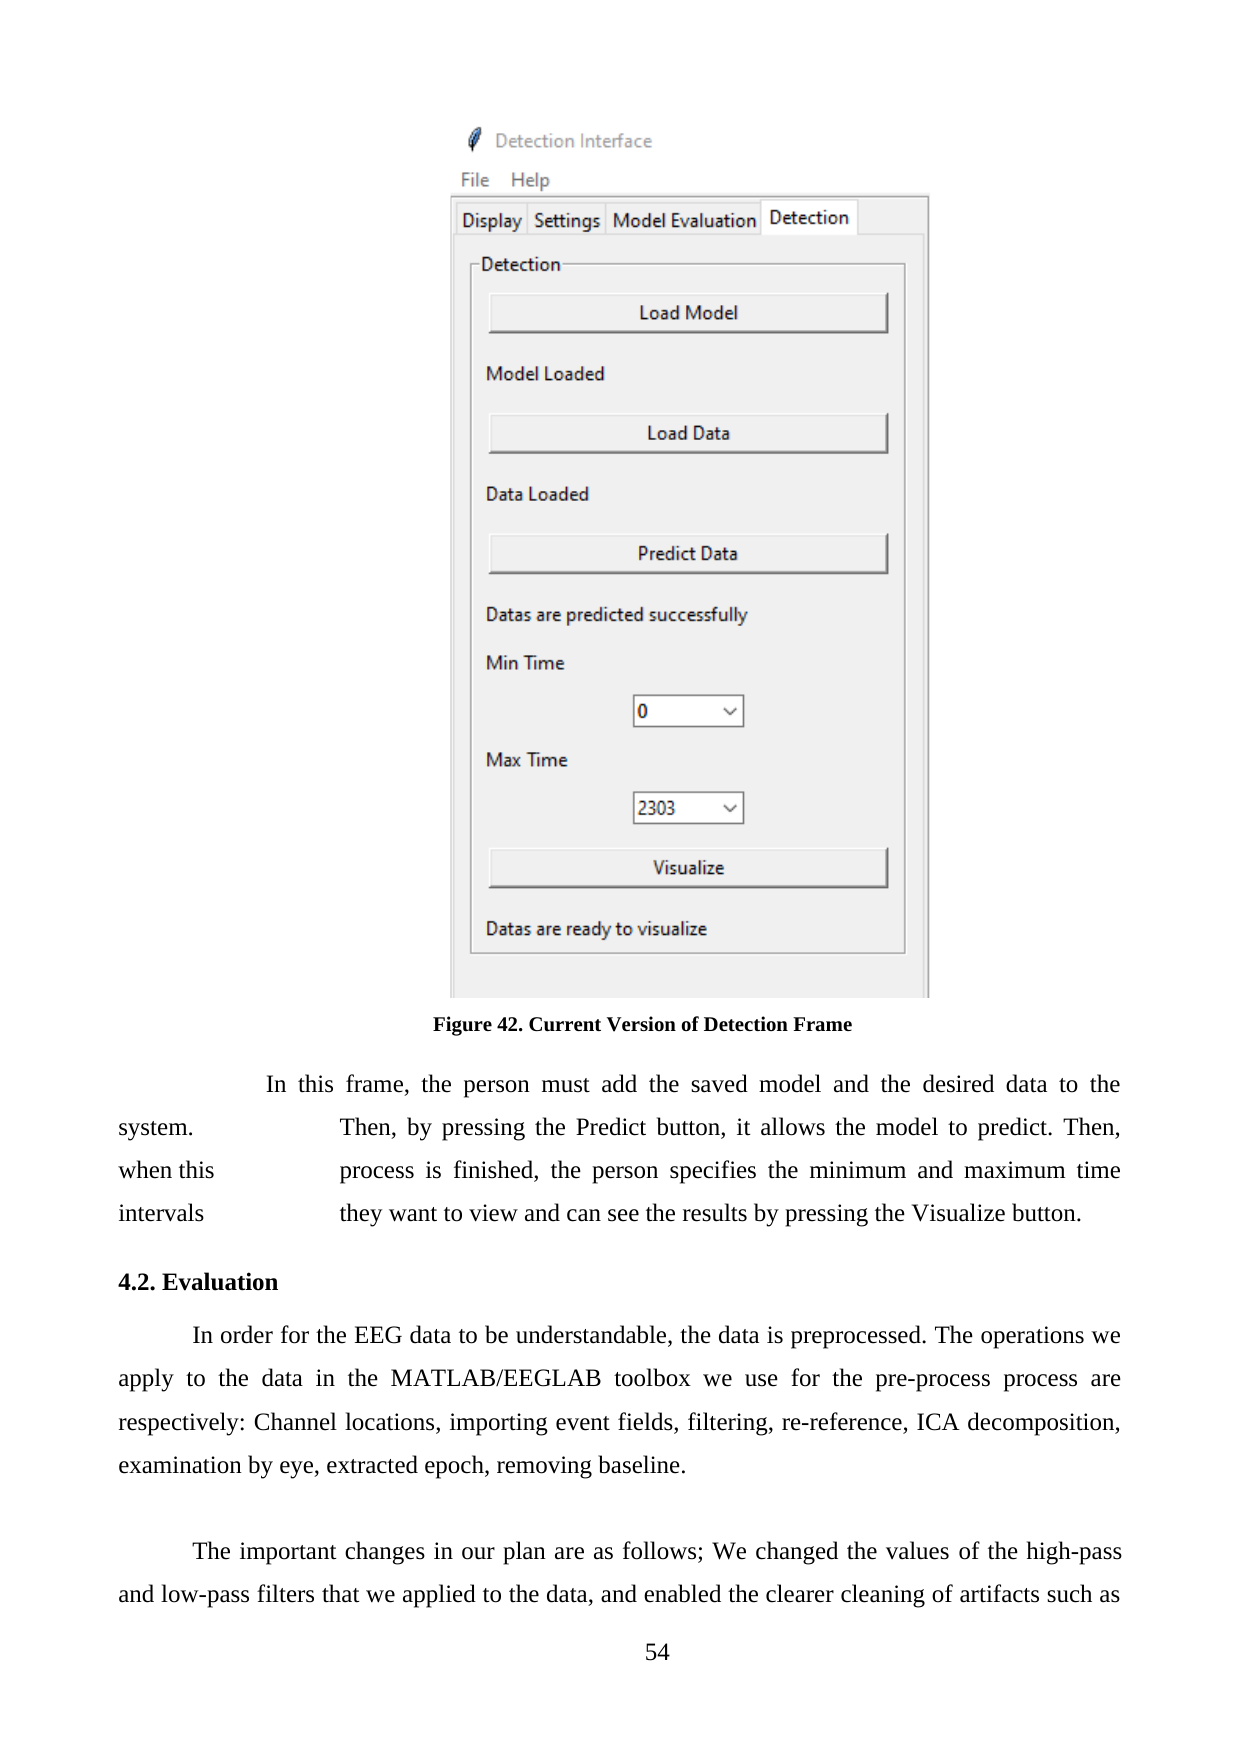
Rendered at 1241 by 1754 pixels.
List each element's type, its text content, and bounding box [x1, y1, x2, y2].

subtitle 4.2. Evaluation [118, 1267, 1122, 1295]
text In order for the EEG data to be understandable, the data is preprocessed. The operations we apply to the data in the MATLAB/EEGLAB toolbox we use for the pre-process process are respectively: Channel locations, importing event fields, filtering, re-reference, ICA decomposition, examination by eye, extracted epoch, removing baseline. [118, 1320, 1122, 1478]
text Figure 42. Current Version of Detection Frame [118, 1012, 1122, 1036]
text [118, 1536, 1122, 1608]
picture [450, 118, 931, 998]
text In this frame, the person must add the saved model and the desired data to the system. Then, by pressing the Predict button, it allows the model to predict. Then, when this process is finished, the person specifies the minimum and maximum time intervals they want to view and can see the results by pressing the Visualize button. [118, 1069, 1122, 1227]
